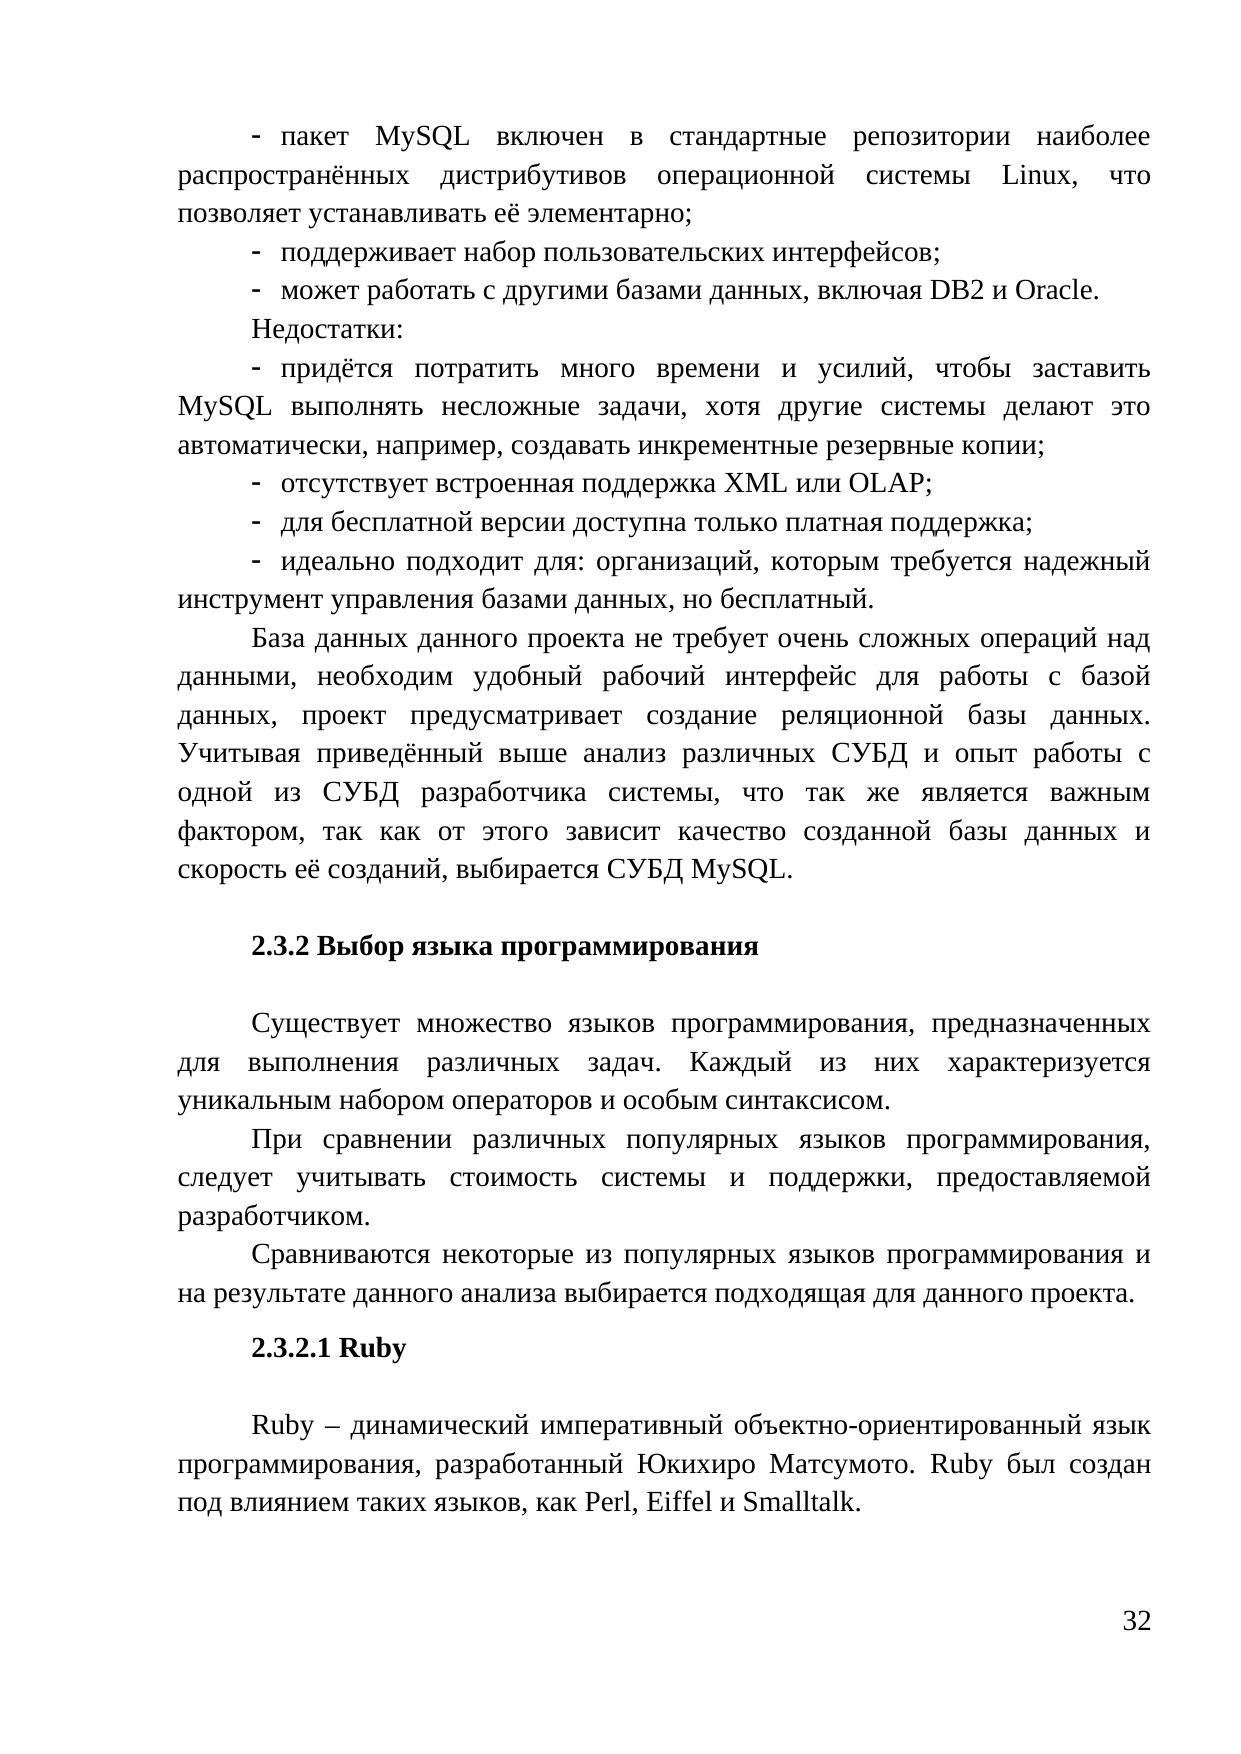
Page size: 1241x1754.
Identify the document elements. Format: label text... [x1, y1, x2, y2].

list идеально подходит для: организаций, которым требуется надежный инструмент управления базами данных, но бесплатный. [177, 543, 1152, 615]
list поддерживает набор пользовательских интерфейсов; [177, 234, 1152, 267]
text 2.3.2.1 Ruby [177, 1330, 1152, 1364]
list отсутствует встроенная поддержка XML или OLAP; [177, 465, 1152, 499]
list придётся потратить много времени и усилий, чтобы заставить MySQL выполнять несложные задачи, хотя другие системы делают это автоматически, например, создавать инкрементные резервные копии; [177, 350, 1152, 460]
list может работать с другими базами данных, включая DB2 и Oracle. [177, 272, 1152, 306]
text Недостатки: [177, 311, 1152, 345]
subtitle 2.3.2 Выбор языка программирования [251, 928, 1152, 962]
text При сравнении различных популярных языков программирования, следует учитывать стоимость системы и поддержки, предоставляемой разработчиком. [177, 1121, 1152, 1232]
list пакет MySQL включен в стандартные репозитории наиболее распространённых дистрибутивов операционной системы Linux, что позволяет устанавливать её элементарно; [177, 118, 1152, 229]
list для бесплатной версии доступна только платная поддержка; [177, 504, 1152, 538]
text База данных данного проекта не требует очень сложных операций над данными, необходим удобный рабочий интерфейс для работы с базой данных, проект предусматривает создание реляционной базы данных. Учитывая приведённый выше анализ различных СУБД и опыт работы с одной из СУБД разработчика системы, что так же является важным фактором, так как от этого зависит качество созданной базы данных и скорость её созданий, выбирается СУБД MySQL. [177, 620, 1152, 885]
text Сравниваются некоторые из популярных языков программирования и на результате данного анализа выбирается подходящая для данного проекта. [177, 1237, 1152, 1309]
text Существует множество языков программирования, предназначенных для выполнения различных задач. Каждый из них характеризуется уникальным набором операторов и особым синтаксисом. [177, 1005, 1152, 1116]
text Ruby – динамический императивный объектно-ориентированный язык программирования, разработанный Юкихиро Матсумото. Ruby был создан под влиянием таких языков, как Perl, Eiffel и Smalltalk. [177, 1407, 1152, 1518]
